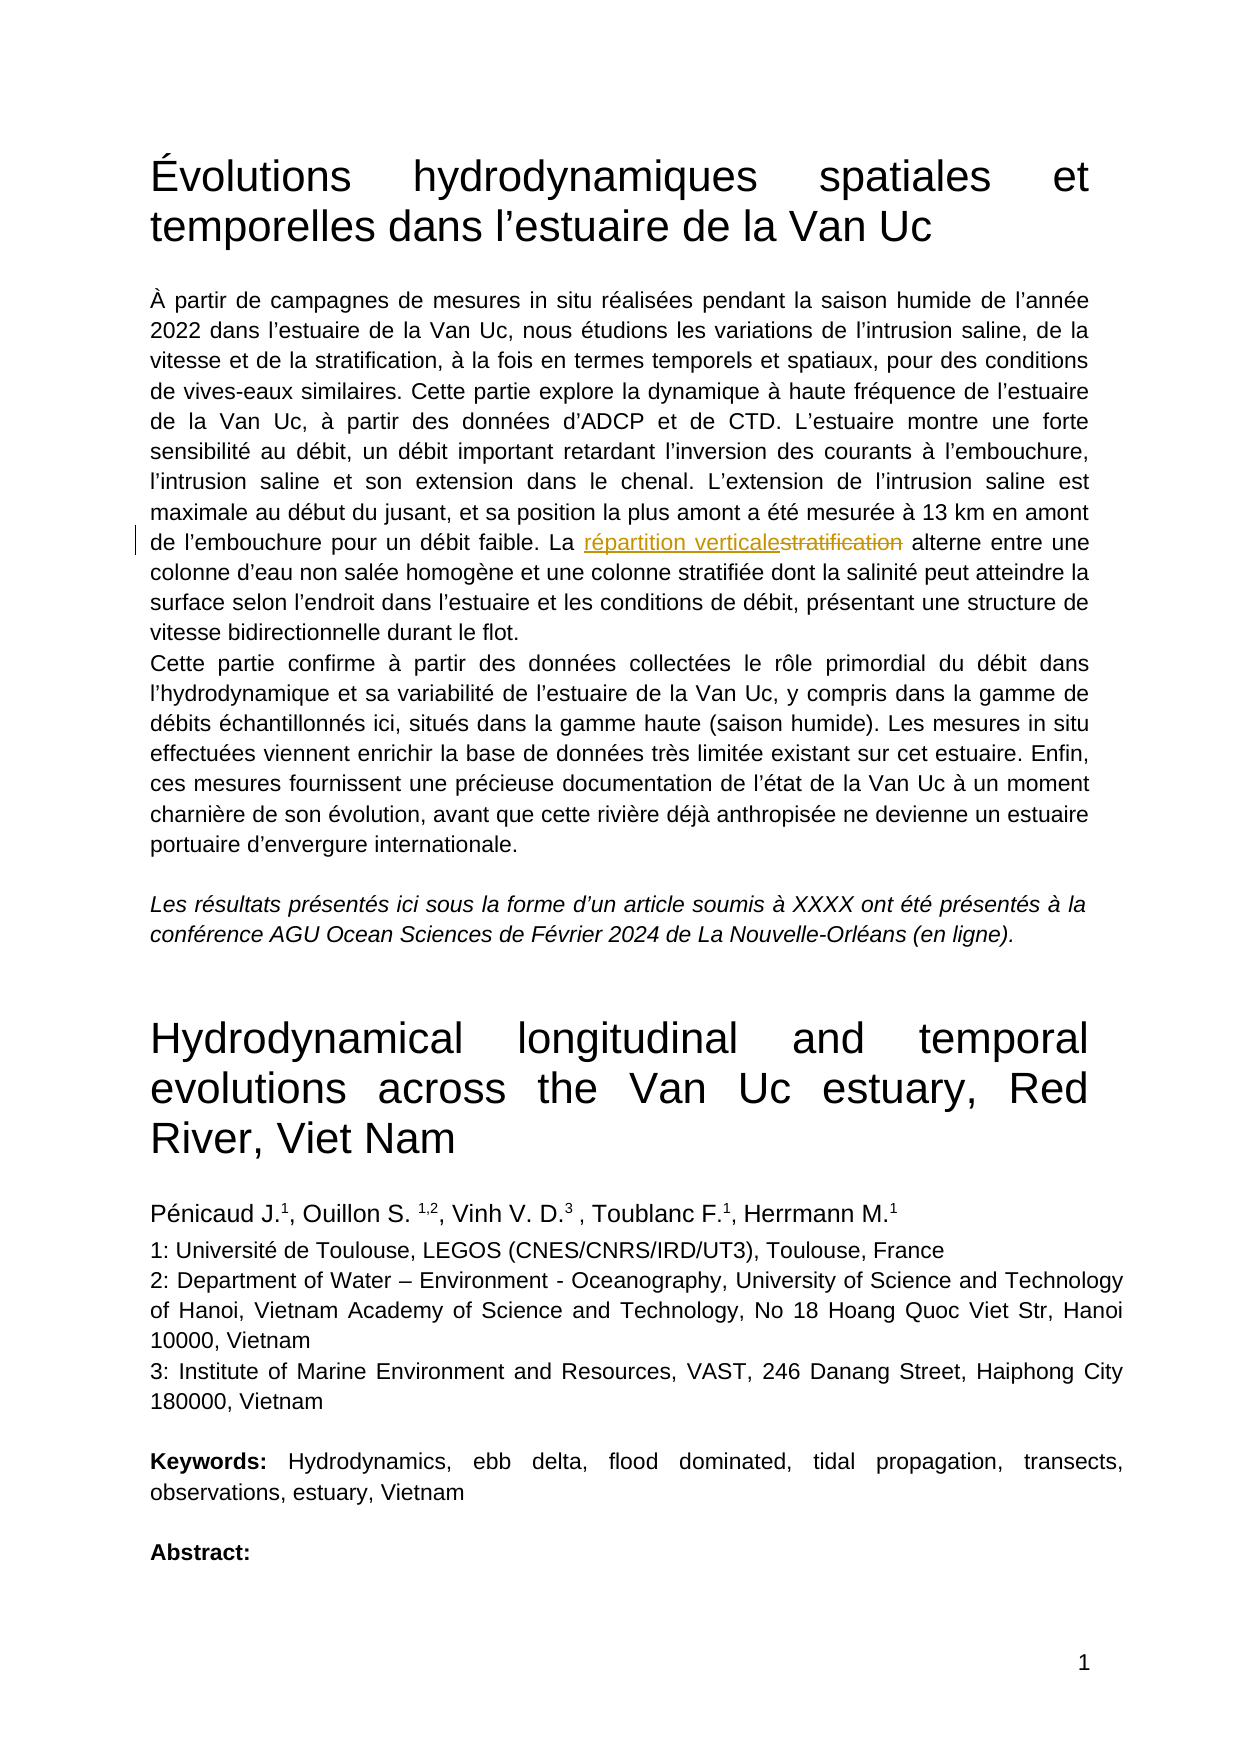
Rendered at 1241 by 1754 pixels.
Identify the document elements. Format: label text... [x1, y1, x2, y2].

text Pénicaud J.1, Ouillon S. 1,2, Vinh V. D.3 , Toublanc F.1, Herrmann M.1 [150, 1199, 1124, 1228]
text Cette partie confirme à partir des données collectées le rôle primordial du débit dans l’hydrodynamique et sa variabilité de l’estuaire de la Van Uc, y compris dans la gamme de débits échantillonnés ici, situés dans la gamme haute (saison humide). Les mesures in situ effectuées viennent enrichir la base de données très limitée existant sur cet estuaire. Enfin, ces mesures fournissent une précieuse documentation de l’état de la Van Uc à un moment charnière de son évolution, avant que cette rivière déjà anthropisée ne devienne un estuaire portuaire d’envergure internationale. [150, 649, 1090, 857]
text 2: Department of Water – Environment - Oceanography, University of Science and Technology of Hanoi, Vietnam Academy of Science and Technology, No 18 Hoang Quoc Viet Str, Hanoi 10000, Vietnam [150, 1267, 1124, 1354]
title Hydrodynamical longitudinal and temporal evolutions across the Van Uc estuary, Red River, Viet Nam [150, 1012, 1090, 1163]
text 3: Institute of Marine Environment and Resources, VAST, 246 Danang Street, Haiphong City 180000, Vietnam [150, 1358, 1124, 1414]
text À partir de campagnes de mesures in situ réalisées pendant la saison humide de l’année 2022 dans l’estuaire de la Van Uc, nous étudions les variations de l’intrusion saline, de la vitesse et de la stratification, à la fois en termes temporels et spatiaux, pour des conditions de vives-eaux similaires. Cette partie explore la dynamique à haute fréquence de l’estuaire de la Van Uc, à partir des données d’ADCP et de CTD. L’estuaire montre une forte sensibilité au débit, un débit important retardant l’inversion des courants à l’embouchure, l’intrusion saline et son extension dans le chenal. L’extension de l’intrusion saline est maximale au début du jusant, et sa position la plus amont a été mesurée à 13 km en amont de l’embouchure pour un débit faible. La alterne entre une colonne d’eau non salée homogène et une colonne stratifiée dont la salinité peut atteindre la surface selon l’endroit dans l’estuaire et les conditions de débit, présentant une structure de vitesse bidirectionnelle durant le flot. [150, 287, 1090, 646]
title Évolutions hydrodynamiques spatiales et temporelles dans l’estuaire de la Van Uc [150, 150, 1090, 251]
text Abstract: [150, 1539, 1124, 1565]
text Keywords: Hydrodynamics, ebb delta, flood dominated, tidal propagation, transects, observations, estuary, Vietnam [150, 1448, 1124, 1505]
text 1: Université de Toulouse, LEGOS (CNES/CNRS/IRD/UT3), Toulouse, France [150, 1237, 1090, 1263]
text Les résultats présentés ici sous la forme d’un article soumis à XXXX ont été présentés à la conférence AGU Ocean Sciences de Février 2024 de La Nouvelle-Orléans (en ligne). [150, 891, 1090, 948]
